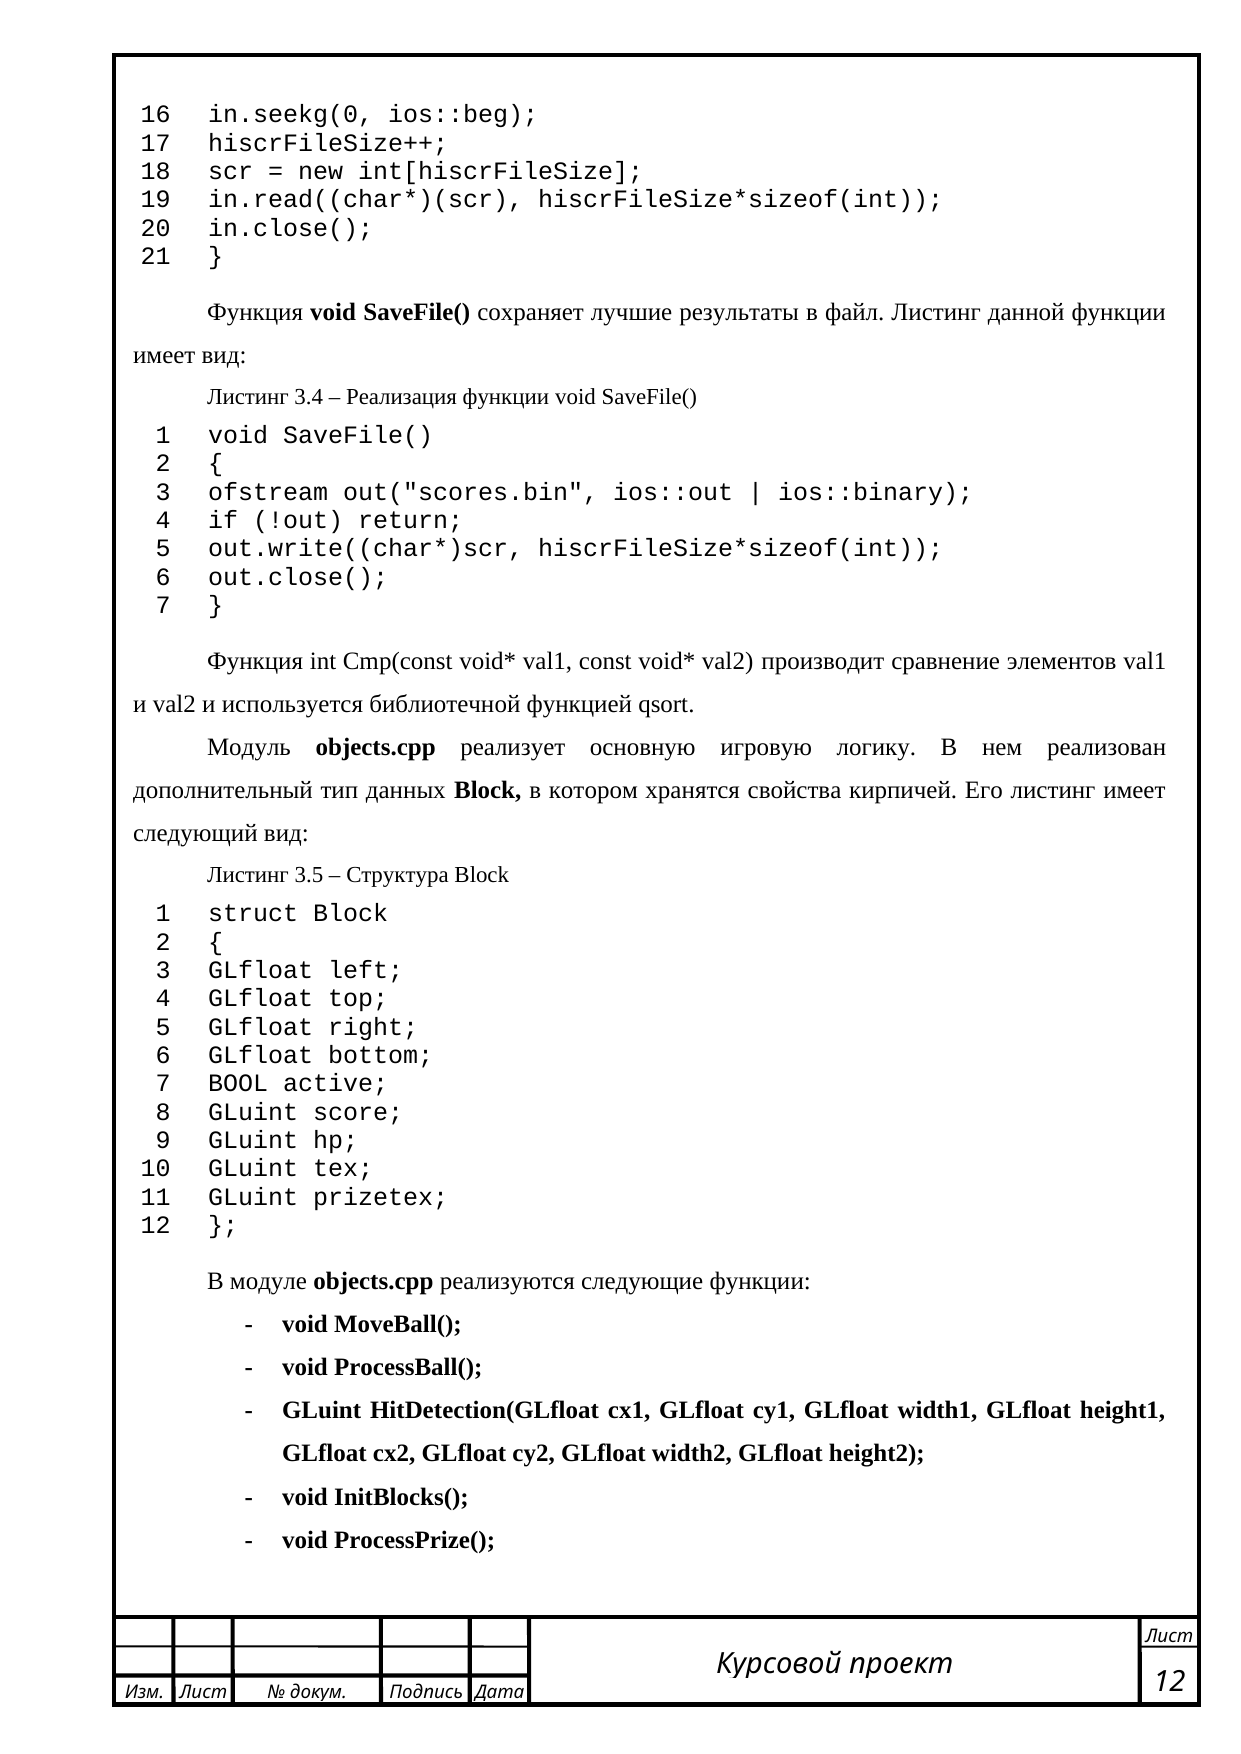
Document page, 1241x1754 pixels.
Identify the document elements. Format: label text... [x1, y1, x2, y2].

list } [170, 243, 1166, 272]
text В модуле objects.cpp реализуются следующие функции: [133, 1266, 1166, 1295]
text Листинг 3.4 – Реализация функции void SaveFile() [133, 383, 1166, 409]
list void InitBlocks(); [244, 1482, 1166, 1510]
list GLuint prizetex; [170, 1184, 1166, 1213]
list { [170, 451, 1166, 479]
list GLuint HitDetection(GLfloat cx1, GLfloat cy1, GLfloat width1, GLfloat height1, GLfloat cx2, GLfloat cy2, GLfloat width2, GLfloat height2); [244, 1395, 1166, 1467]
list struct Block [170, 901, 1166, 929]
list in.seekg(0, ios::beg); [170, 102, 1166, 130]
list GLuint score; [170, 1099, 1166, 1128]
text Листинг 3.5 – Структура Block [133, 862, 1166, 888]
list GLuint hp; [170, 1128, 1166, 1156]
list GLfloat bottom; [170, 1043, 1166, 1071]
list void ProcessBall(); [244, 1352, 1166, 1381]
list GLfloat right; [170, 1014, 1166, 1043]
list GLuint tex; [170, 1156, 1166, 1184]
list void ProcessPrize(); [244, 1525, 1166, 1553]
list out.write((char*)scr, hiscrFileSize*sizeof(int)); [170, 536, 1166, 564]
list out.close(); [170, 564, 1166, 593]
list hiscrFileSize++; [170, 130, 1166, 158]
list GLfloat top; [170, 986, 1166, 1014]
list in.close(); [170, 215, 1166, 243]
list ofstream out("scores.bin", ios::out | ios::binary); [170, 479, 1166, 508]
list BOOL active; [170, 1071, 1166, 1099]
list void MoveBall(); [244, 1309, 1166, 1338]
list scr = new int[hiscrFileSize]; [170, 158, 1166, 187]
list }; [170, 1213, 1166, 1241]
text Функция int Cmp(const void* val1, const void* val2) производит сравнение элементов val1 и val2 и используется библиотечной функцией qsort. [133, 646, 1166, 718]
list { [170, 929, 1166, 958]
list GLfloat left; [170, 958, 1166, 986]
text Модуль objects.cpp реализует основную игровую логику. В нем реализован дополнительный тип данных Block, в котором хранятся свойства кирпичей. Его листинг имеет следующий вид: [133, 732, 1166, 847]
list in.read((char*)(scr), hiscrFileSize*sizeof(int)); [170, 187, 1166, 215]
list if (!out) return; [170, 508, 1166, 536]
list void SaveFile() [170, 423, 1166, 451]
list } [170, 593, 1166, 621]
text Функция void SaveFile() сохраняет лучшие результаты в файл. Листинг данной функции имеет вид: [133, 297, 1166, 369]
